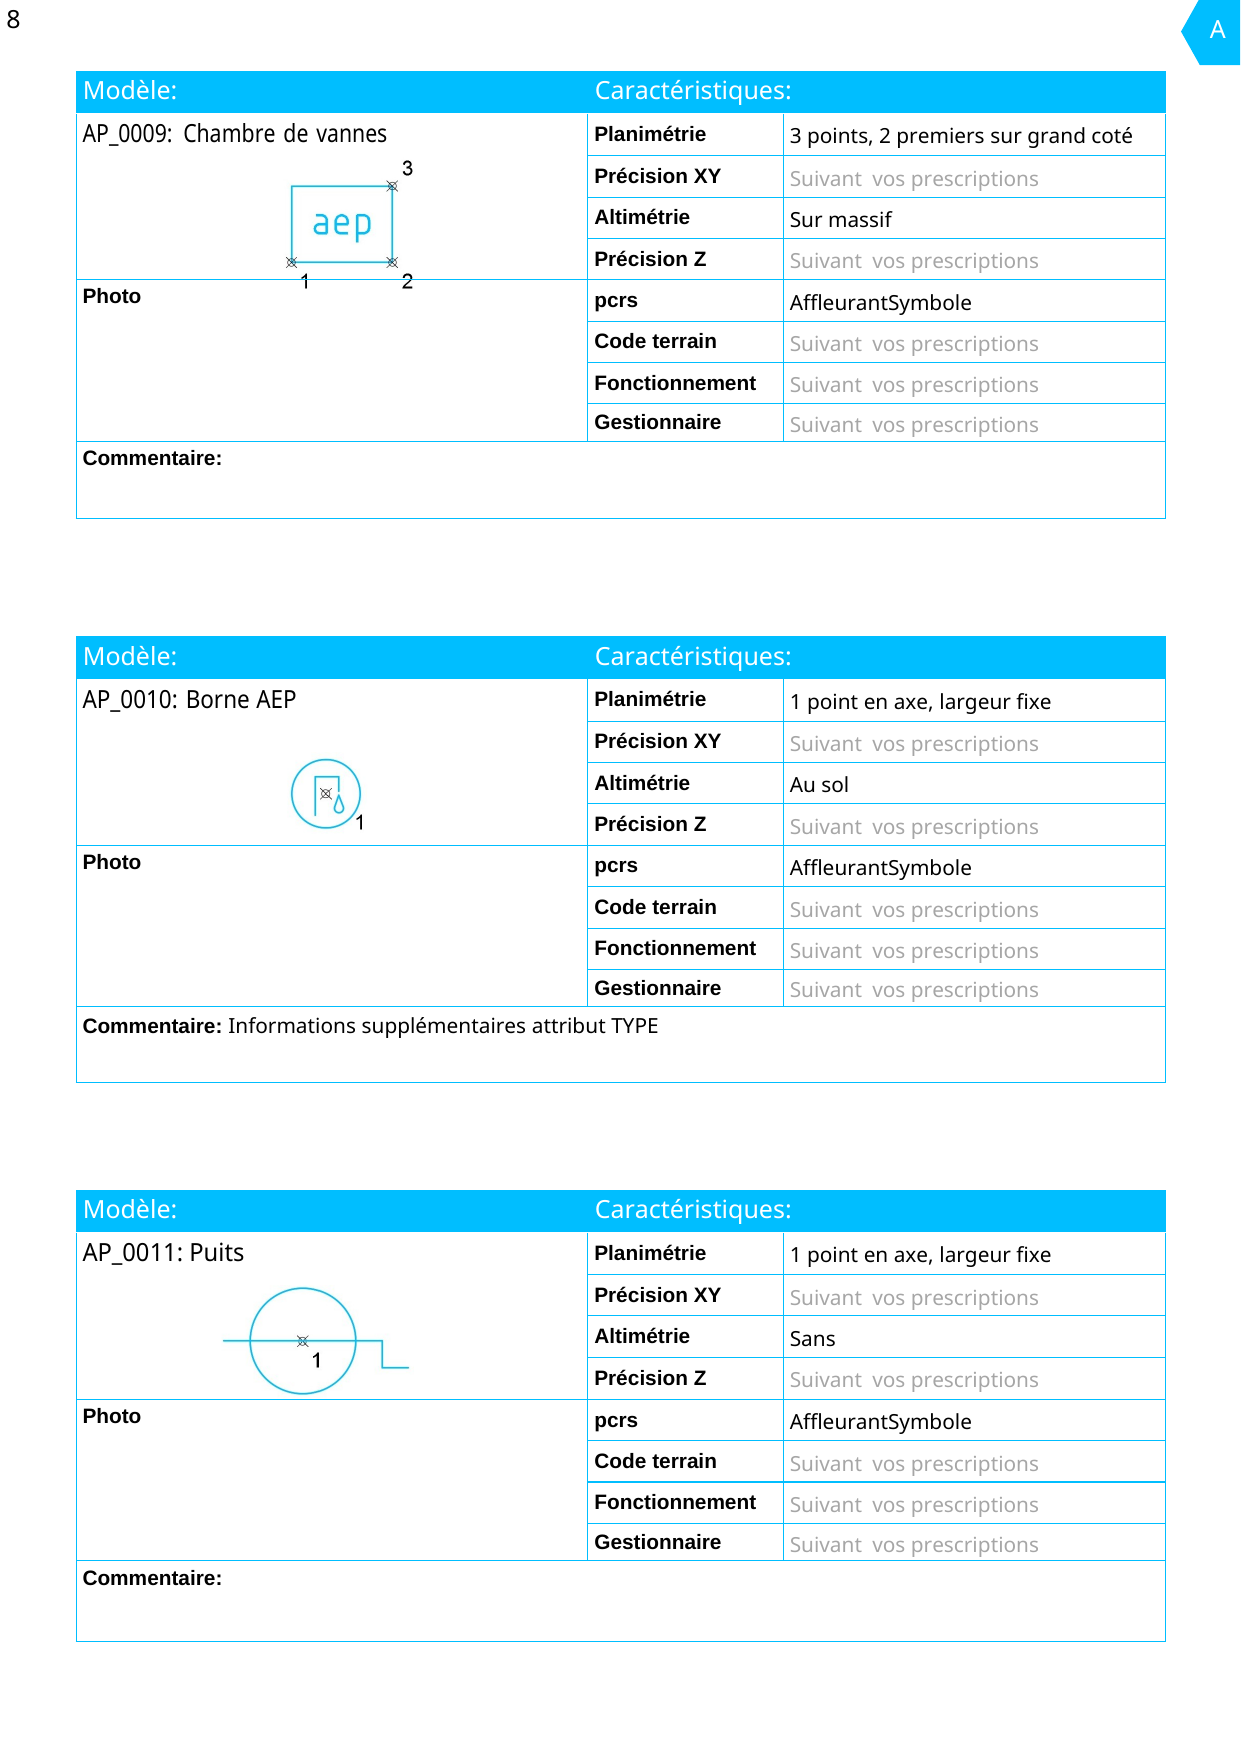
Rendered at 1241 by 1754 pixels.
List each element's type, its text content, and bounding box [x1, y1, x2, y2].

table_cell Commentaire: Informations supplémentaires attribut TYPE [77, 1007, 1165, 1082]
table_cell Précision XY [588, 1275, 783, 1315]
table_cell Fonctionnement [588, 363, 783, 403]
table_cell Suivant vos prescriptions [784, 239, 1165, 279]
table_cell Précision XY [588, 156, 783, 197]
table_cell Suivant vos prescriptions [784, 1358, 1165, 1399]
table_cell Altimétrie [588, 198, 783, 238]
table_cell 1 point en axe, largeur fixe [784, 1233, 1165, 1274]
table_cell Précision Z [588, 1358, 783, 1399]
table_cell Fonctionnement [588, 1483, 783, 1523]
table_cell Suivant vos prescriptions [784, 970, 1165, 1006]
table_cell Photo [77, 1400, 587, 1560]
table_cell Suivant vos prescriptions [784, 929, 1165, 969]
table_header Modèle: [76, 1190, 588, 1232]
table_cell 1 point en axe, largeur fixe [784, 679, 1165, 721]
table_header Modèle: [76, 71, 588, 113]
table_cell Suivant vos prescriptions [784, 804, 1165, 845]
table_cell Suivant vos prescriptions [784, 156, 1165, 197]
table_cell Sur massif [784, 198, 1165, 238]
table_cell Suivant vos prescriptions [784, 1524, 1165, 1560]
table_cell Suivant vos prescriptions [784, 887, 1165, 927]
table_cell Code terrain [588, 887, 783, 927]
table_cell Altimétrie [588, 1316, 783, 1357]
table_cell Suivant vos prescriptions [784, 722, 1165, 762]
table_cell Planimétrie [588, 1233, 783, 1274]
table_cell AP_0011: Puits [77, 1233, 587, 1399]
table_cell Gestionnaire [588, 970, 783, 1006]
table_header Caractéristiques: [588, 1190, 1166, 1232]
table_cell Suivant vos prescriptions [784, 1275, 1165, 1315]
picture [221, 1285, 415, 1398]
table_cell Planimétrie [588, 114, 783, 155]
table_cell Gestionnaire [588, 1524, 783, 1560]
table_cell Suivant vos prescriptions [784, 363, 1165, 403]
table_cell Au sol [784, 763, 1165, 803]
table_cell pcrs [588, 1400, 783, 1440]
table_cell AffleurantSymbole [784, 1400, 1165, 1440]
table_cell Précision XY [588, 722, 783, 762]
table_cell Photo [77, 846, 587, 1006]
table_cell Précision Z [588, 239, 783, 279]
table_cell AffleurantSymbole [784, 280, 1165, 321]
table_cell Code terrain [588, 1441, 783, 1481]
table_cell Fonctionnement [588, 929, 783, 969]
table_cell AP_0009: Chambre de vannes [77, 114, 587, 279]
table_cell Commentaire: [77, 1561, 1165, 1641]
table_cell Altimétrie [588, 763, 783, 803]
table_cell Suivant vos prescriptions [784, 322, 1165, 362]
table_cell Commentaire: [77, 442, 1165, 518]
table_cell 3 points, 2 premiers sur grand coté [784, 114, 1165, 155]
table_cell Suivant vos prescriptions [784, 1483, 1165, 1523]
table_cell Suivant vos prescriptions [784, 404, 1165, 441]
table_cell AffleurantSymbole [784, 846, 1165, 886]
table_cell AP_0010: Borne AEP [77, 679, 587, 845]
table_cell Sans [784, 1316, 1165, 1357]
table_header Caractéristiques: [588, 71, 1166, 113]
table_cell Photo [77, 280, 587, 441]
table_header Caractéristiques: [588, 636, 1166, 679]
table_cell Code terrain [588, 322, 783, 362]
table_cell pcrs [588, 846, 783, 886]
table_cell Planimétrie [588, 679, 783, 721]
picture [287, 752, 368, 834]
table_cell Précision Z [588, 804, 783, 845]
table_header Modèle: [76, 636, 588, 679]
table_cell Gestionnaire [588, 404, 783, 441]
table_cell pcrs [588, 280, 783, 321]
table_cell Suivant vos prescriptions [784, 1441, 1165, 1481]
text A [0, 12, 1225, 46]
